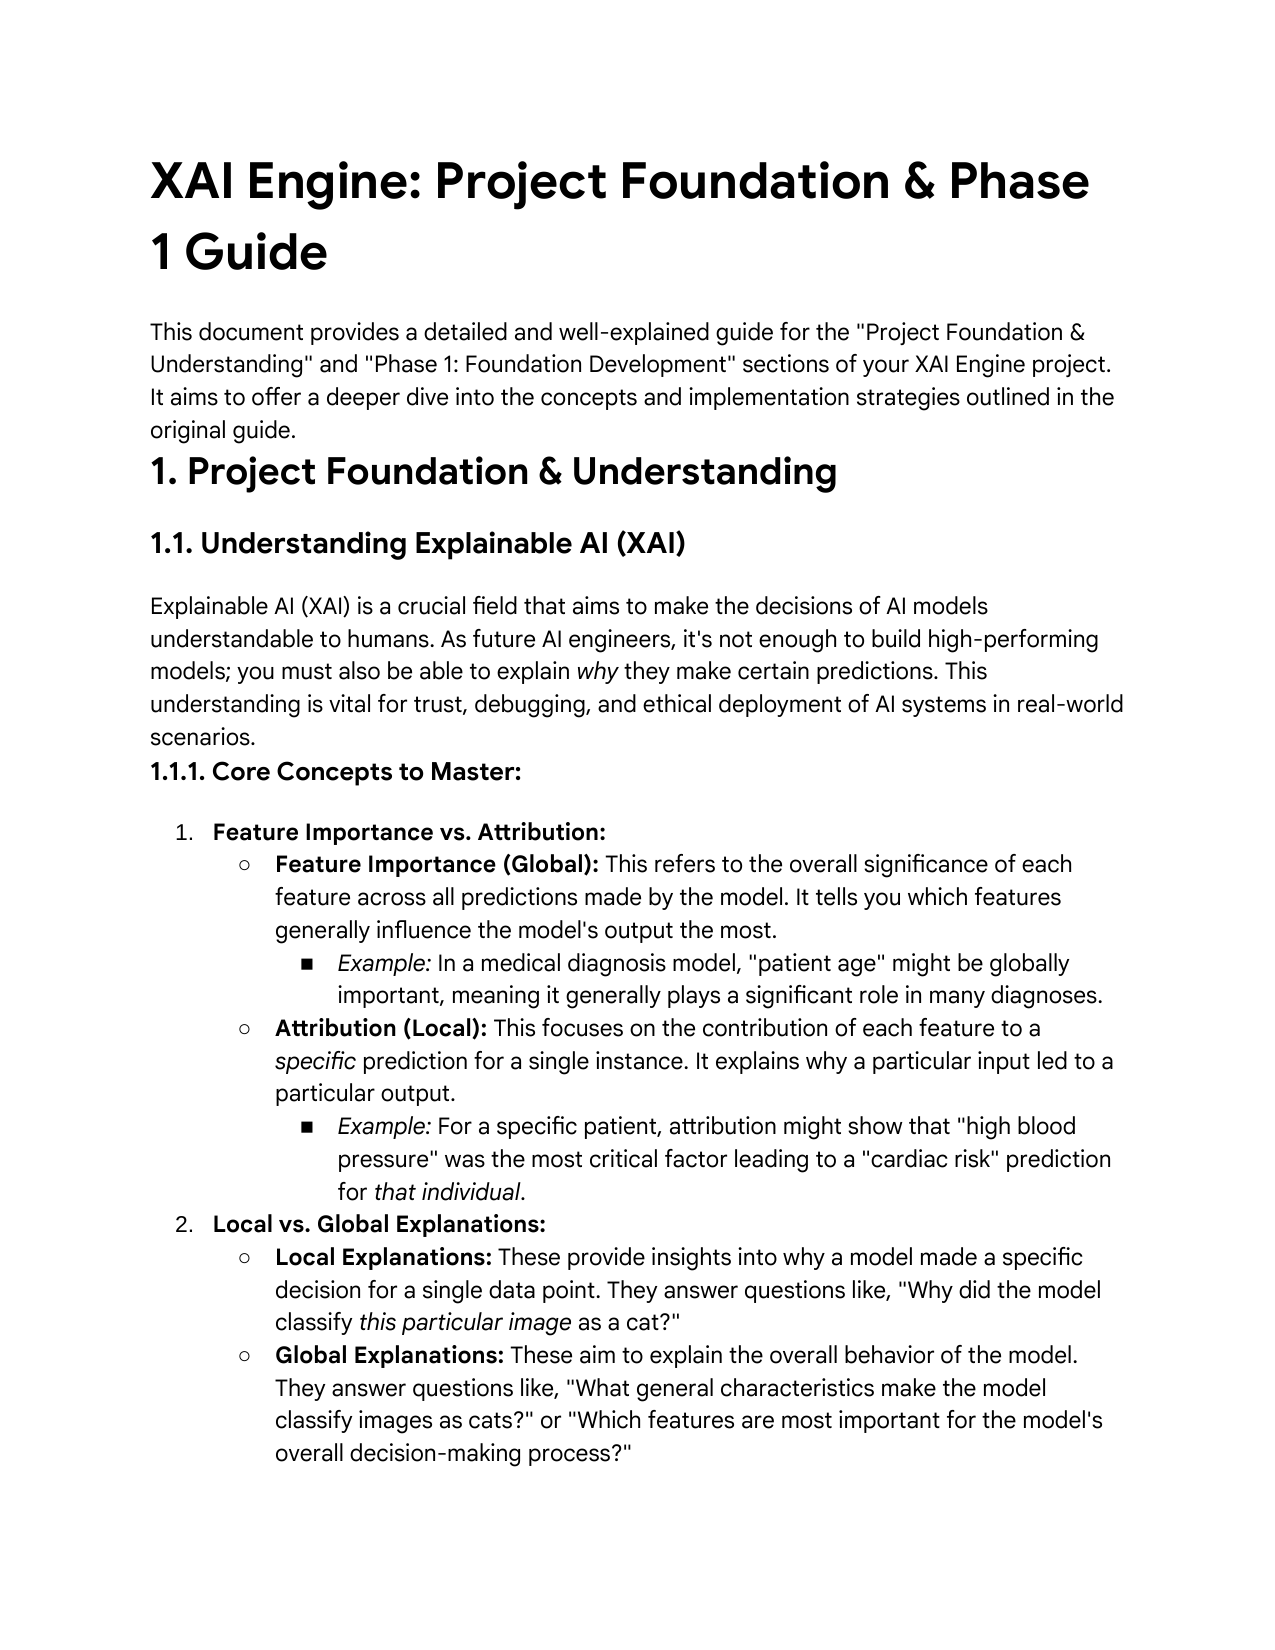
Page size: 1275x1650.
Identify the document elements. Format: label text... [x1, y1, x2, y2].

list Local Explanations: These provide insights into why a model made a specific decision for a single data point. They answer questions like, "Why did the model classify this particular image as a cat?" [237, 1243, 1125, 1337]
subtitle 1. Project Foundation & Understanding [150, 448, 1125, 496]
subtitle XAI Engine: Project Foundation & Phase 1 Guide [150, 150, 1125, 284]
list Feature Importance vs. Attribution: [175, 818, 1125, 847]
list Local vs. Global Explanations: [175, 1211, 1125, 1239]
list Feature Importance (Global): This refers to the overall significance of each feature across all predictions made by the model. It tells you which features generally influence the model's output the most. [237, 851, 1125, 945]
list Attribution (Local): This focuses on the contribution of each feature to a specific prediction for a single instance. It explains why a particular input led to a particular output. [237, 1014, 1125, 1108]
list Global Explanations: These aim to explain the overall behavior of the model. They answer questions like, "What general characteristics make the model classify images as cats?" or "Which features are most important for the model's overall decision-making process?" [237, 1341, 1125, 1468]
text Explainable AI (XAI) is a crucial field that aims to make the decisions of AI models understandable to humans. As future AI engineers, it's not enough to build high-performing models; you must also be able to explain why they make certain predictions. This understanding is vital for trust, debugging, and ethical deployment of AI systems in real-world scenarios. [150, 592, 1125, 752]
subtitle 1.1. Understanding Explainable AI (XAI) [150, 526, 1125, 562]
list Example: For a specific patient, attribution might show that "high blood pressure" was the most critical factor leading to a "cardiac risk" prediction for that individual. [300, 1112, 1125, 1207]
subtitle 1.1.1. Core Concepts to Master: [150, 756, 1125, 787]
text This document provides a detailed and well-explained guide for the "Project Foundation & Understanding" and "Phase 1: Foundation Development" sections of your XAI Engine project. It aims to offer a deeper dive into the concepts and implementation strategies outlined in the original guide. [150, 318, 1125, 444]
list Example: In a medical diagnosis model, "patient age" might be globally important, meaning it generally plays a significant role in many diagnoses. [300, 949, 1125, 1010]
